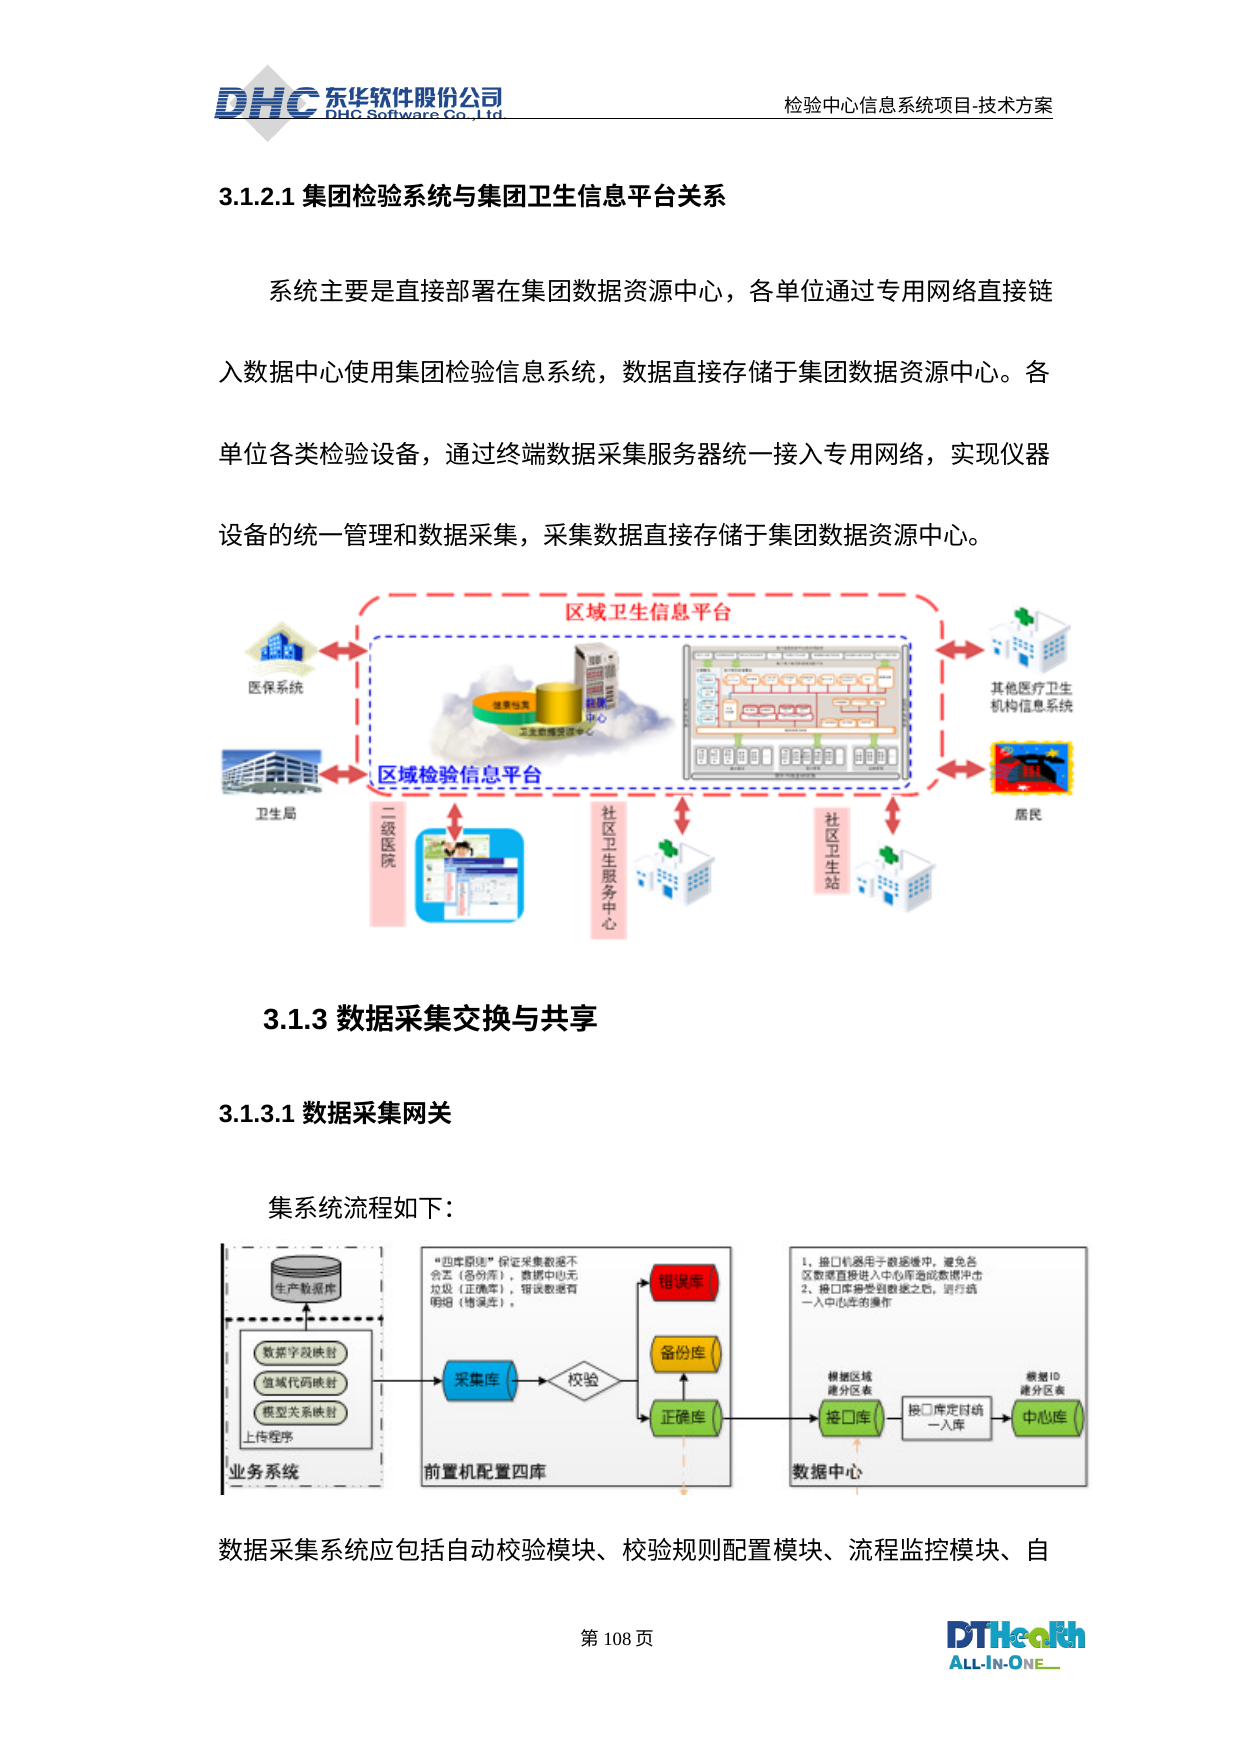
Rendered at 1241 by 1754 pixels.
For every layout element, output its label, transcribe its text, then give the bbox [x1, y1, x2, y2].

picture [214, 64, 506, 142]
text 系统主要是直接部署在集团数据资源中心，各单位通过专用网络直接链入数据中心使用集团检验信息系统，数据直接存储于集团数据资源中心。各单位各类检验设备，通过终端数据采集服务器统一接入专用网络，实现仪器设备的统一管理和数据采集，采集数据直接存储于集团数据资源中心。 [218, 257, 1053, 566]
text 数据采集网关 [218, 1079, 1053, 1144]
picture [947, 1653, 1061, 1670]
text 集团检验系统与集团卫生信息平台关系 [218, 162, 1053, 227]
picture [947, 1621, 1085, 1648]
picture [218, 1239, 1093, 1495]
picture [218, 591, 1085, 944]
text 数据采集交换与共享 [263, 984, 1053, 1049]
text 集系统流程如下： [218, 1174, 1053, 1239]
text 数据采集系统应包括自动校验模块、校验规则配置模块、流程监控模块、自动化建模、校验规则导出与部署、流程控制服务。前置机采集方式应同时支持前置机数据库接口和前置机服务接口两种方式。 [218, 1495, 1053, 1581]
